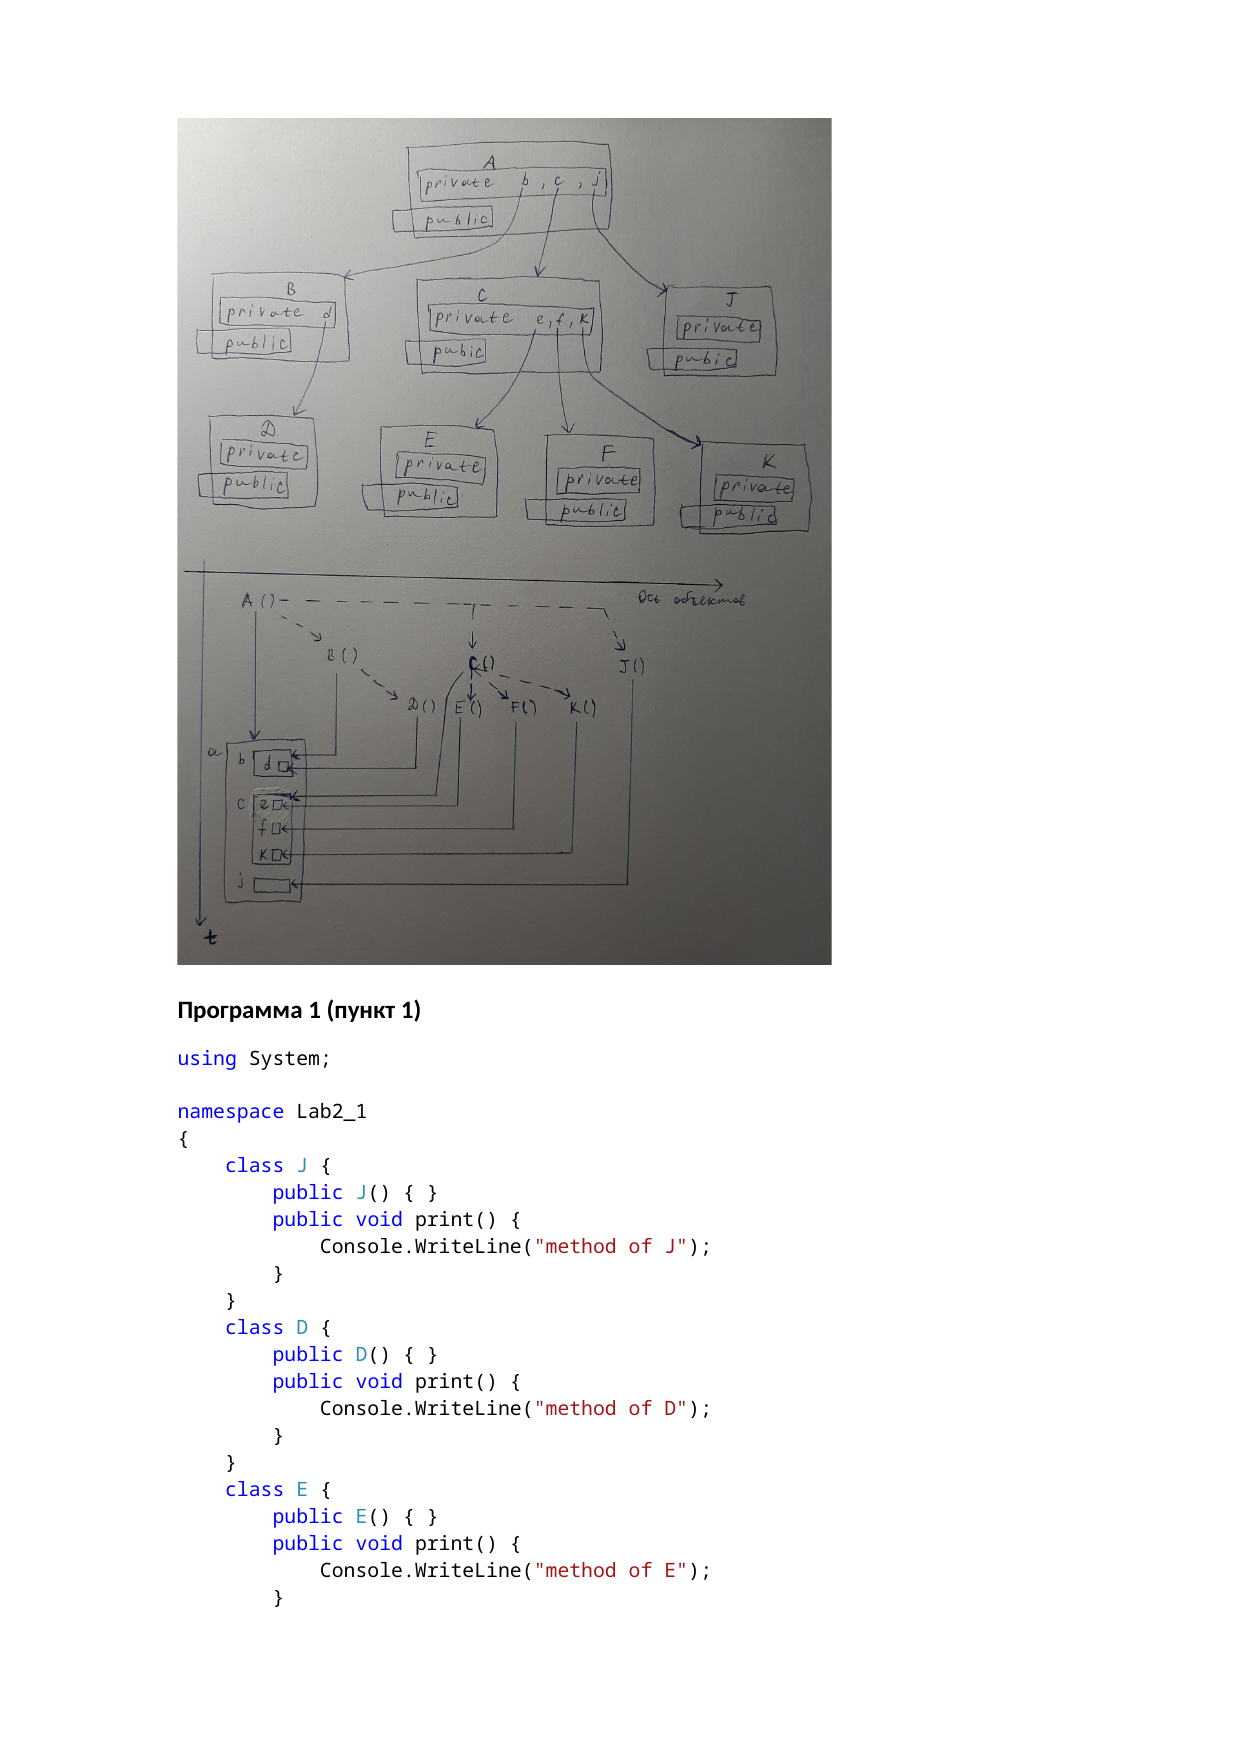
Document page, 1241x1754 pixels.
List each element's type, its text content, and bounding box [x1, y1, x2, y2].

text Console.WriteLine("method of E"); [177, 1556, 1152, 1583]
text } [177, 1287, 1152, 1313]
picture [177, 118, 832, 965]
text public D() { } [177, 1341, 1152, 1367]
text Console.WriteLine("method of J"); [177, 1233, 1152, 1259]
text } [177, 1259, 1152, 1287]
text public E() { } [177, 1502, 1152, 1529]
text Программа 1 (пункт 1) [177, 994, 1152, 1025]
text } [177, 1448, 1152, 1475]
text class J { [177, 1152, 1152, 1179]
text Console.WriteLine("method of D"); [177, 1394, 1152, 1421]
text public void print() { [177, 1367, 1152, 1394]
text public J() { } [177, 1179, 1152, 1206]
text class D { [177, 1313, 1152, 1341]
text class E { [177, 1475, 1152, 1502]
text namespace Lab2_1 [177, 1098, 1152, 1125]
text public void print() { [177, 1206, 1152, 1233]
text public void print() { [177, 1529, 1152, 1556]
text using System; [177, 1044, 1152, 1071]
text } [177, 1421, 1152, 1448]
text { [177, 1125, 1152, 1152]
text } [177, 1583, 1152, 1610]
